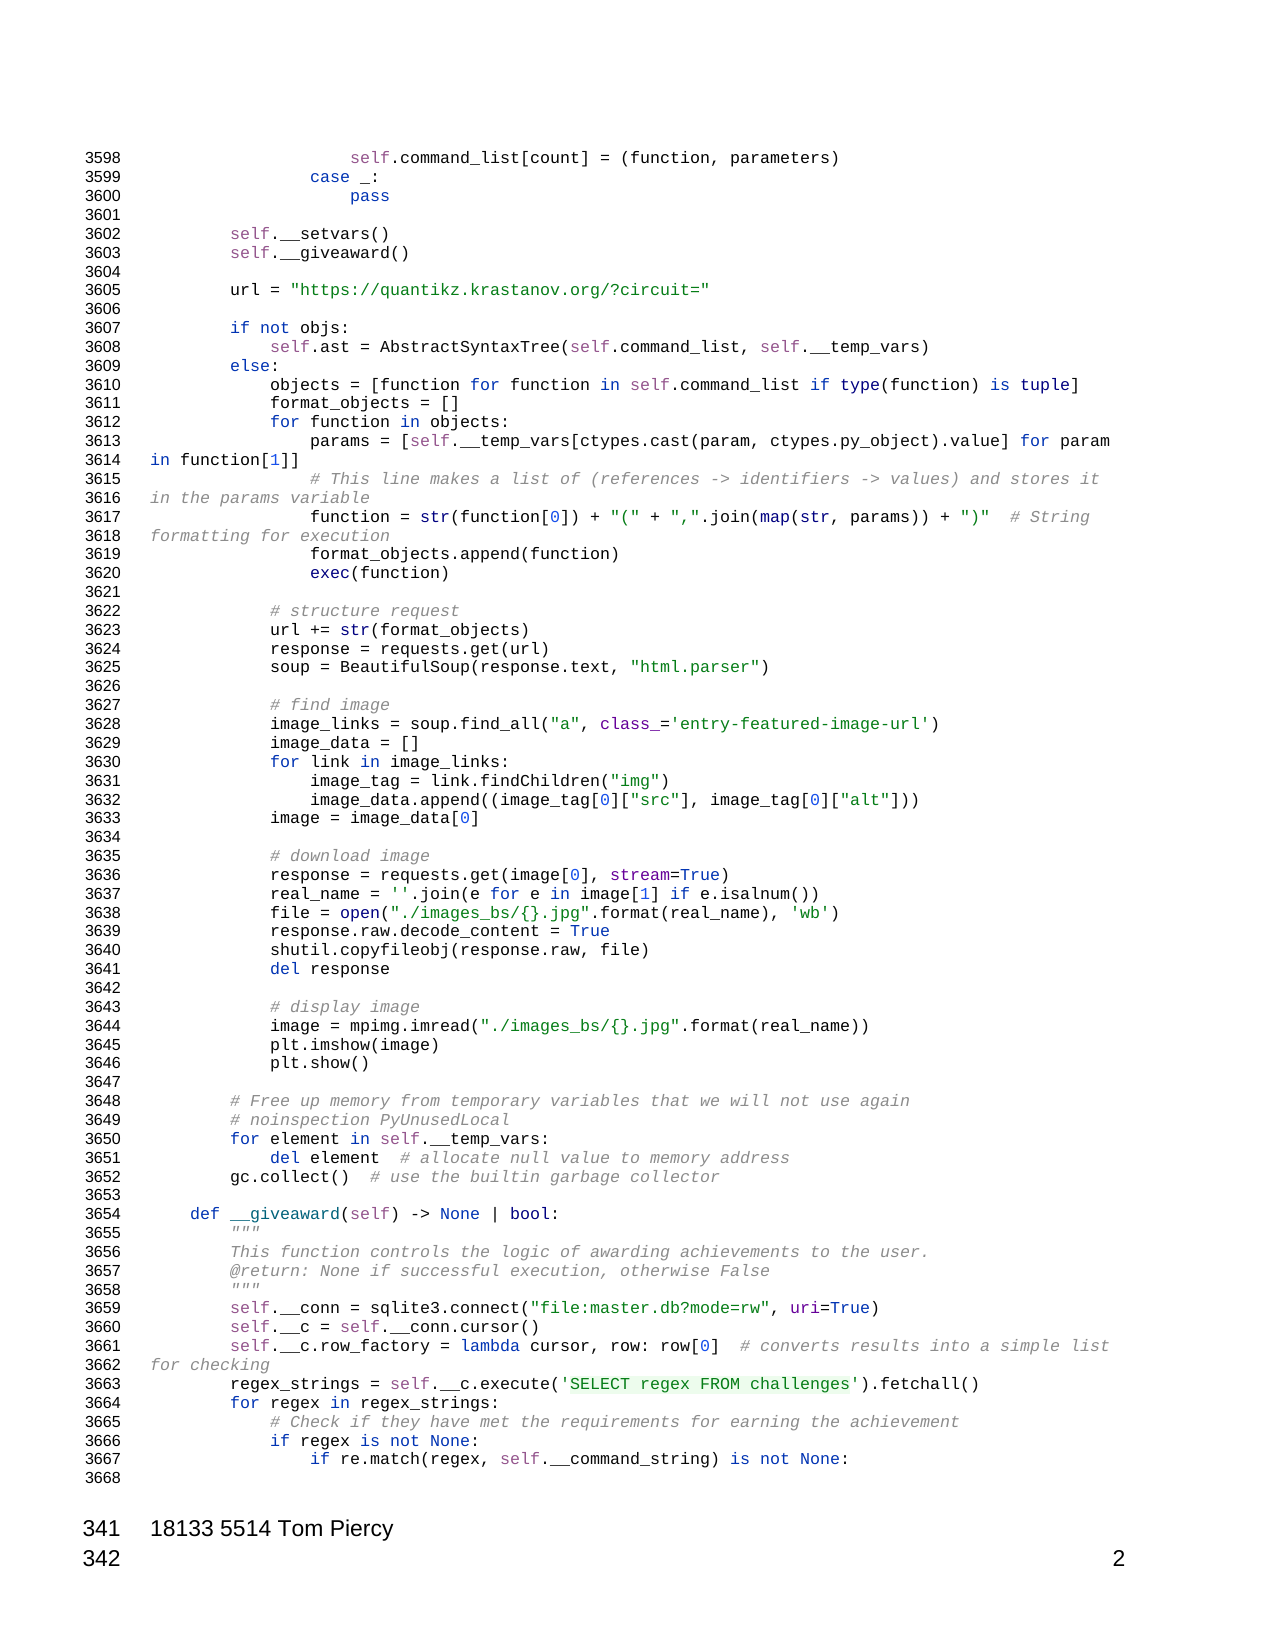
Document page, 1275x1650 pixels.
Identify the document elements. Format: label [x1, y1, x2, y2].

text [150, 150, 1125, 1489]
